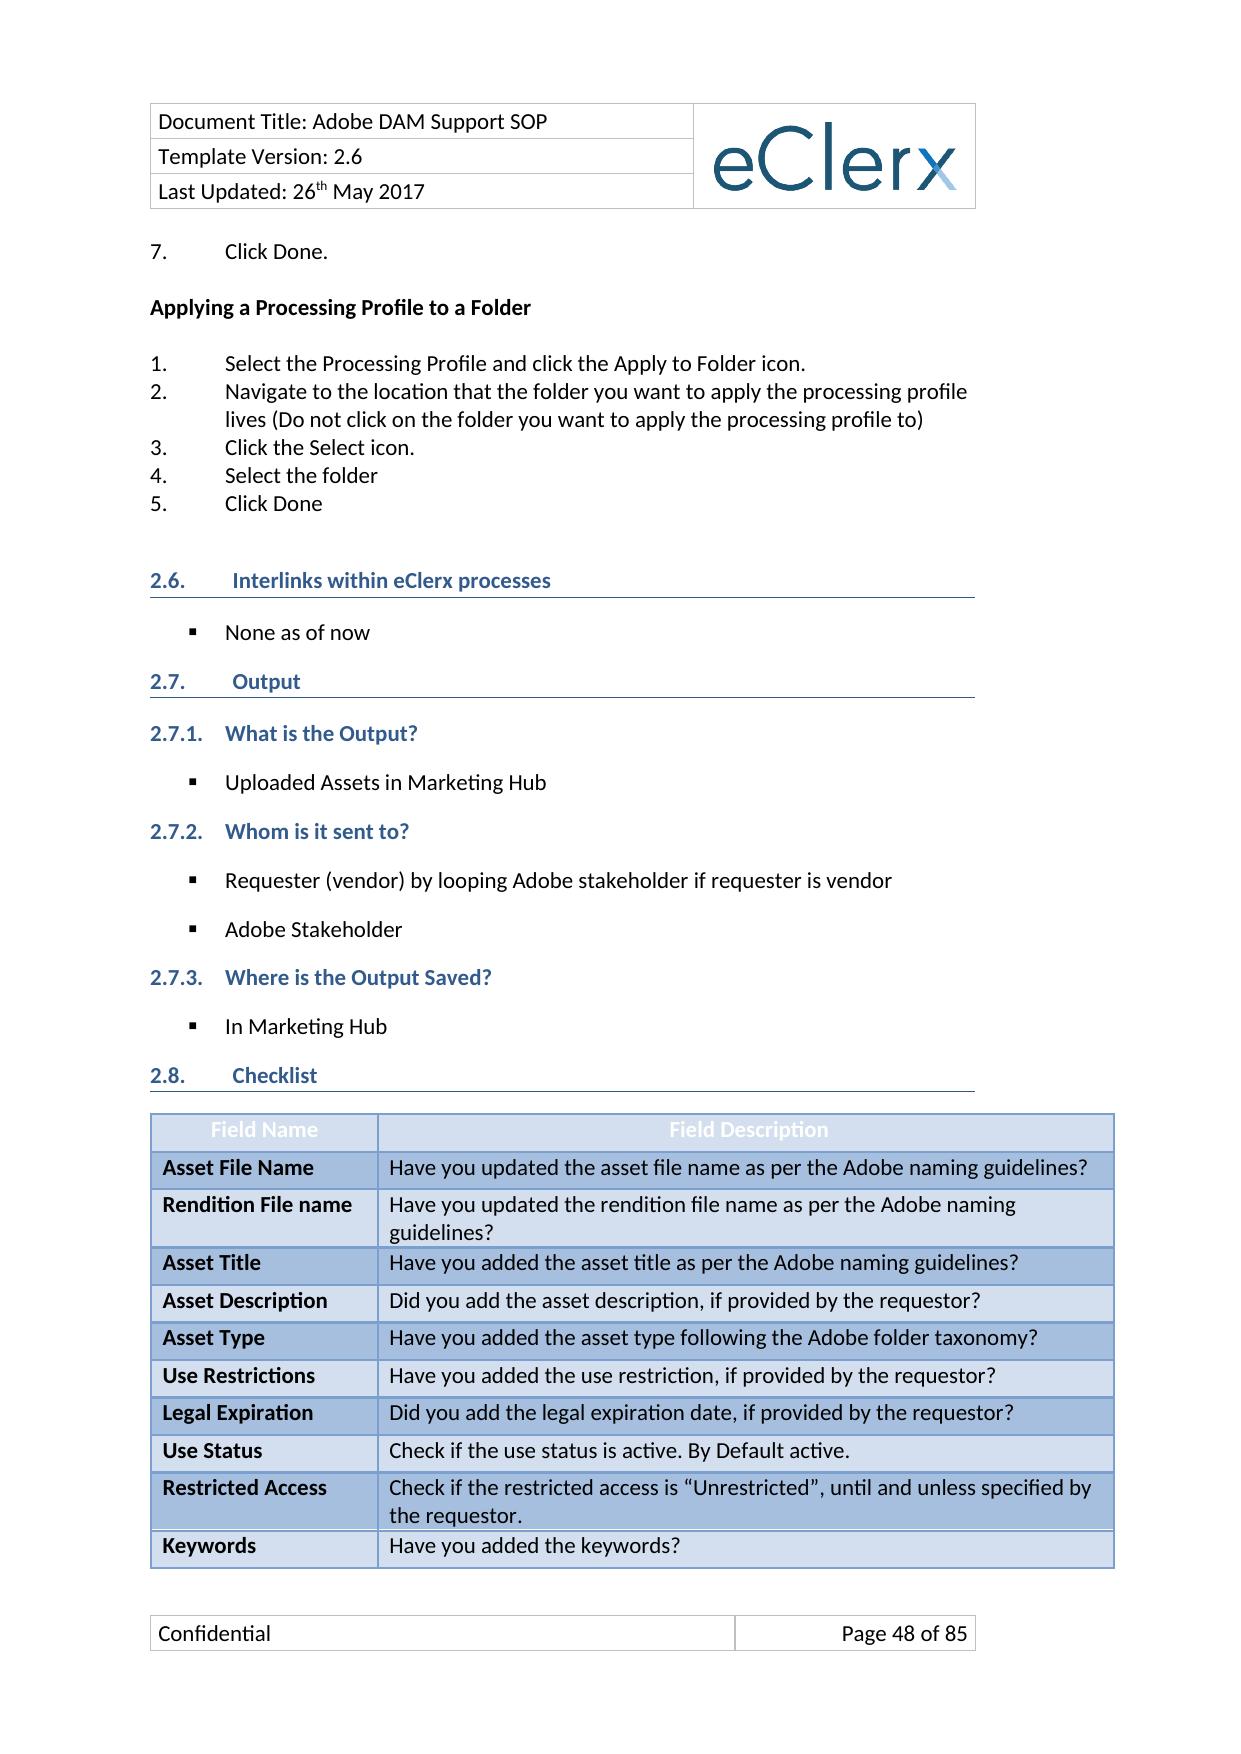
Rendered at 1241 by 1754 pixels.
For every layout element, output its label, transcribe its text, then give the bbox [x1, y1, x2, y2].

text Applying a Processing Profile to a Folder [150, 293, 975, 321]
subtitle What is the Output? [150, 719, 975, 747]
text 3. Click the Select icon. [150, 433, 975, 462]
table_cell Did you add the legal expiration date, if provided by the requestor? [379, 1399, 1113, 1434]
table_cell Asset Type [152, 1324, 377, 1359]
list None as of now [187, 618, 975, 646]
subtitle Checklist [150, 1061, 975, 1091]
table_cell Check if the restricted access is “Unrestricted”, until and unless specified by the requestor. [379, 1474, 1113, 1529]
subtitle Output [150, 667, 975, 697]
table_cell Legal Expiration [152, 1399, 377, 1434]
text 4. Select the folder [150, 462, 975, 489]
table_cell Use Restrictions [152, 1361, 377, 1396]
table_cell Have you added the asset title as per the Adobe naming guidelines? [379, 1249, 1113, 1284]
table_cell Asset Description [152, 1286, 377, 1321]
table_header Field Name [152, 1115, 377, 1151]
table_header Field Description [379, 1115, 1113, 1151]
table_cell Have you updated the rendition file name as per the Adobe naming guidelines? [379, 1190, 1113, 1246]
list Requester (vendor) by looping Adobe stakeholder if requester is vendor [187, 866, 975, 894]
list Uploaded Assets in Marketing Hub [187, 768, 975, 796]
subtitle Where is the Output Saved? [150, 963, 975, 992]
table_cell Have you added the keywords? [379, 1532, 1113, 1567]
subtitle Whom is it sent to? [150, 817, 975, 845]
list Adobe Stakeholder [187, 915, 975, 943]
picture [711, 108, 958, 204]
table_cell Restricted Access [152, 1474, 377, 1529]
text 5. Click Done [150, 489, 975, 518]
list In Marketing Hub [187, 1012, 975, 1040]
table_cell Did you add the asset description, if provided by the requestor? [379, 1286, 1113, 1321]
table_cell Asset Title [152, 1249, 377, 1284]
table_cell Have you updated the asset file name as per the Adobe naming guidelines? [379, 1153, 1113, 1188]
text 2. Navigate to the location that the folder you want to apply the processing profile lives (Do not click on the folder you want to apply the processing profile to) [150, 377, 975, 433]
table_cell Keywords [152, 1532, 377, 1567]
table_cell Use Status [152, 1436, 377, 1471]
table_cell Rendition File name [152, 1190, 377, 1246]
table_cell Have you added the use restriction, if provided by the requestor? [379, 1361, 1113, 1396]
text 7. Click Done. [150, 237, 975, 265]
table_cell Check if the use status is active. By Default active. [379, 1436, 1113, 1471]
text 1. Select the Processing Profile and click the Apply to Folder icon. [150, 349, 975, 377]
subtitle Interlinks within eClerx processes [150, 566, 975, 597]
table_cell Asset File Name [152, 1153, 377, 1188]
table_cell Have you added the asset type following the Adobe folder taxonomy? [379, 1324, 1113, 1359]
